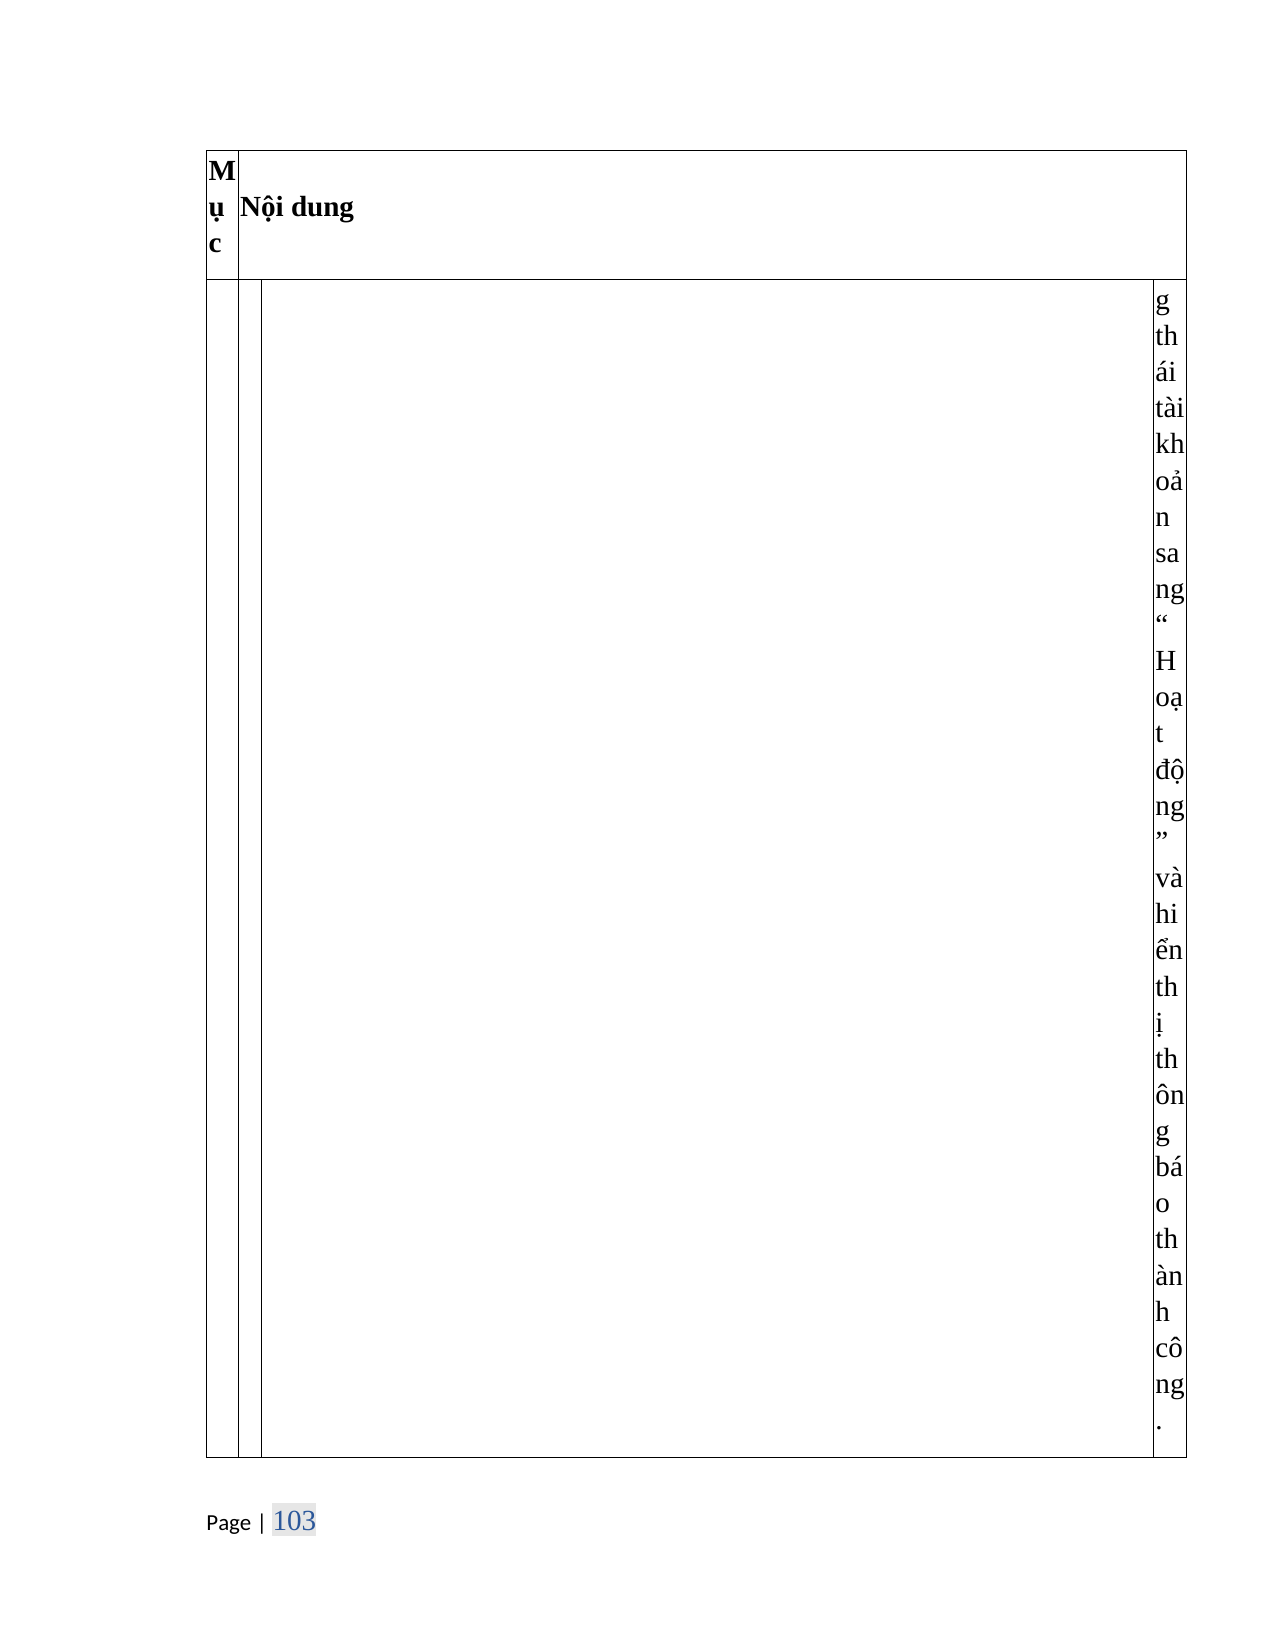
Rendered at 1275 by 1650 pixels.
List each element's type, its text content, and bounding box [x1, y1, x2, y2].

table_header Mục [207, 151, 238, 279]
table_header Nội dung [239, 151, 1186, 279]
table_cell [1154, 280, 1186, 1457]
table_cell [262, 280, 1153, 1457]
table_cell 4 [239, 280, 261, 1457]
